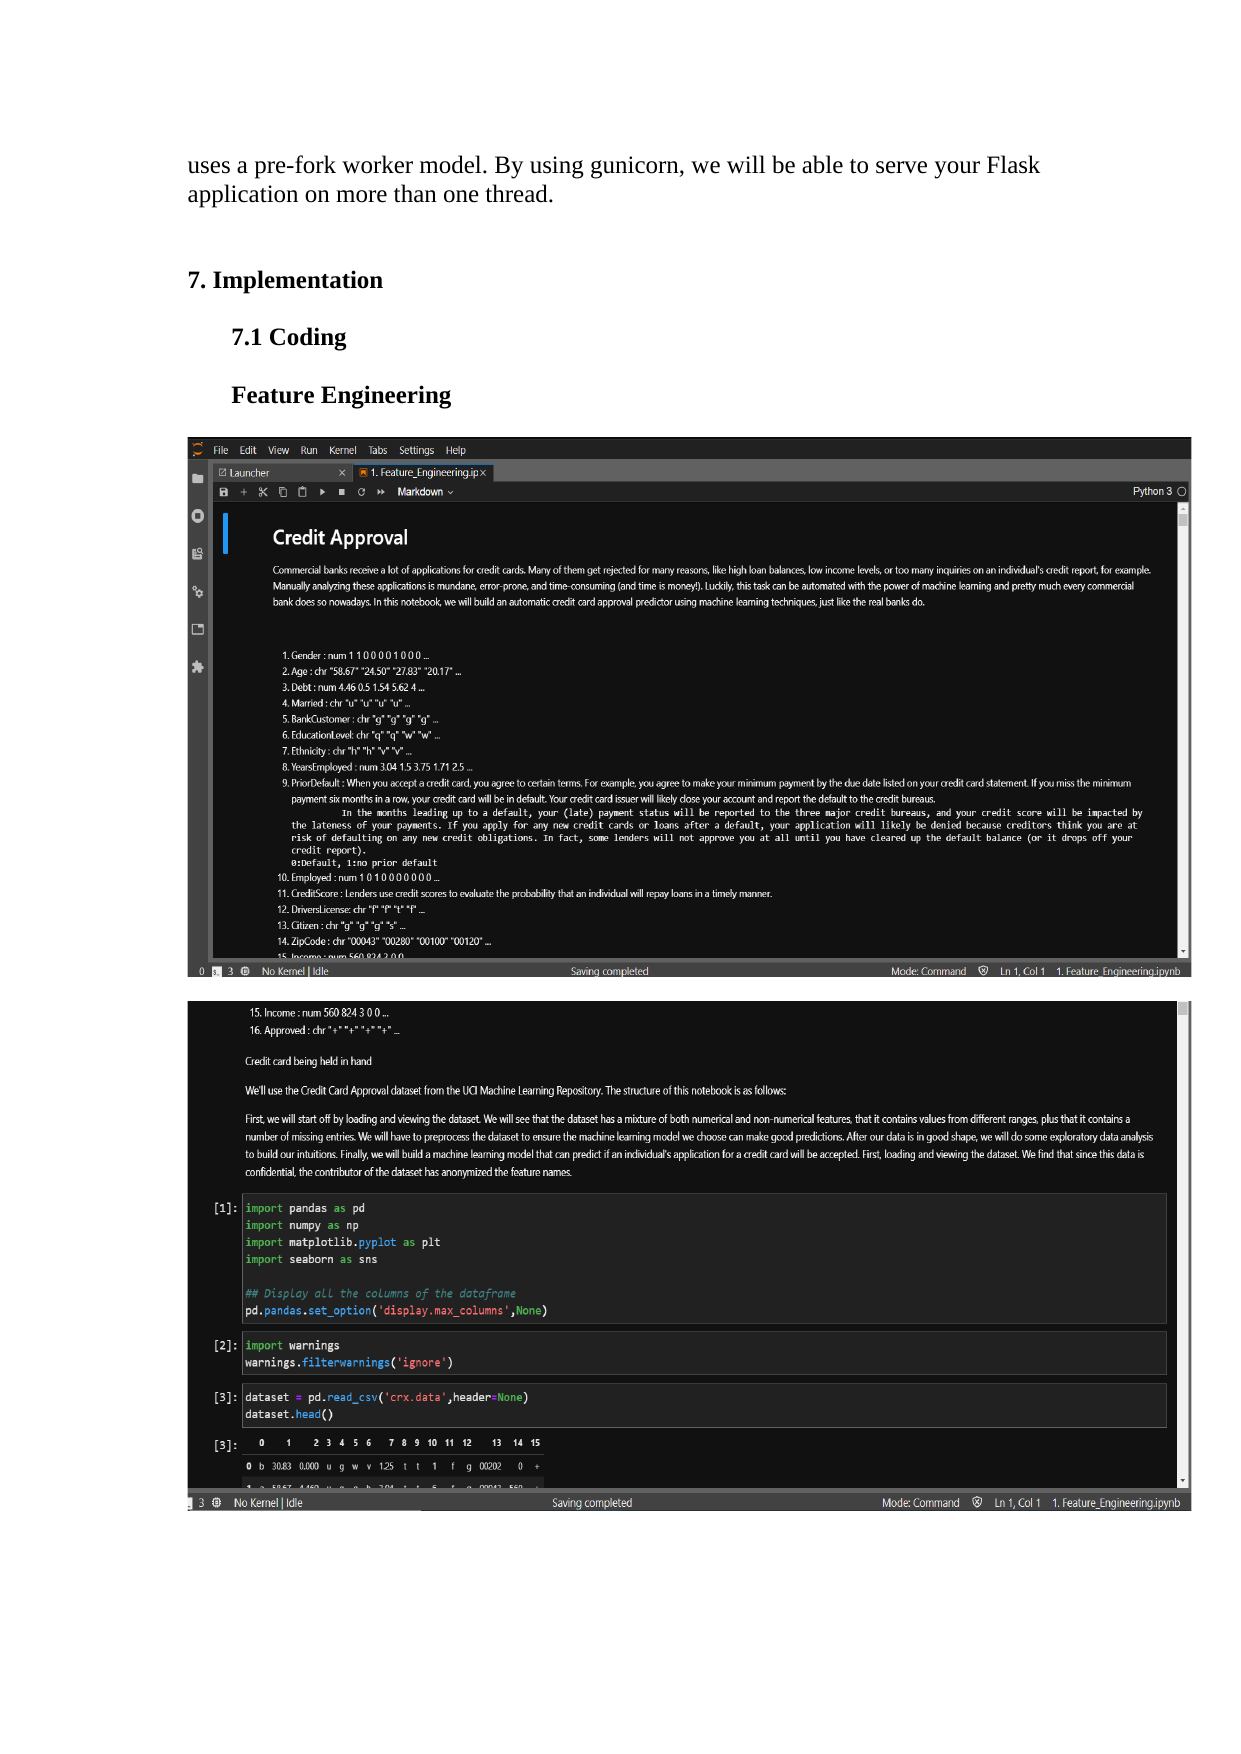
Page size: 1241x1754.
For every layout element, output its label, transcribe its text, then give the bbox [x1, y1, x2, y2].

list Feature Engineering [187, 380, 1053, 409]
picture [187, 1001, 1192, 1511]
list Implementation [187, 265, 1053, 294]
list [187, 150, 1053, 207]
list 7.1 Coding [187, 322, 1053, 351]
picture [187, 437, 1192, 977]
